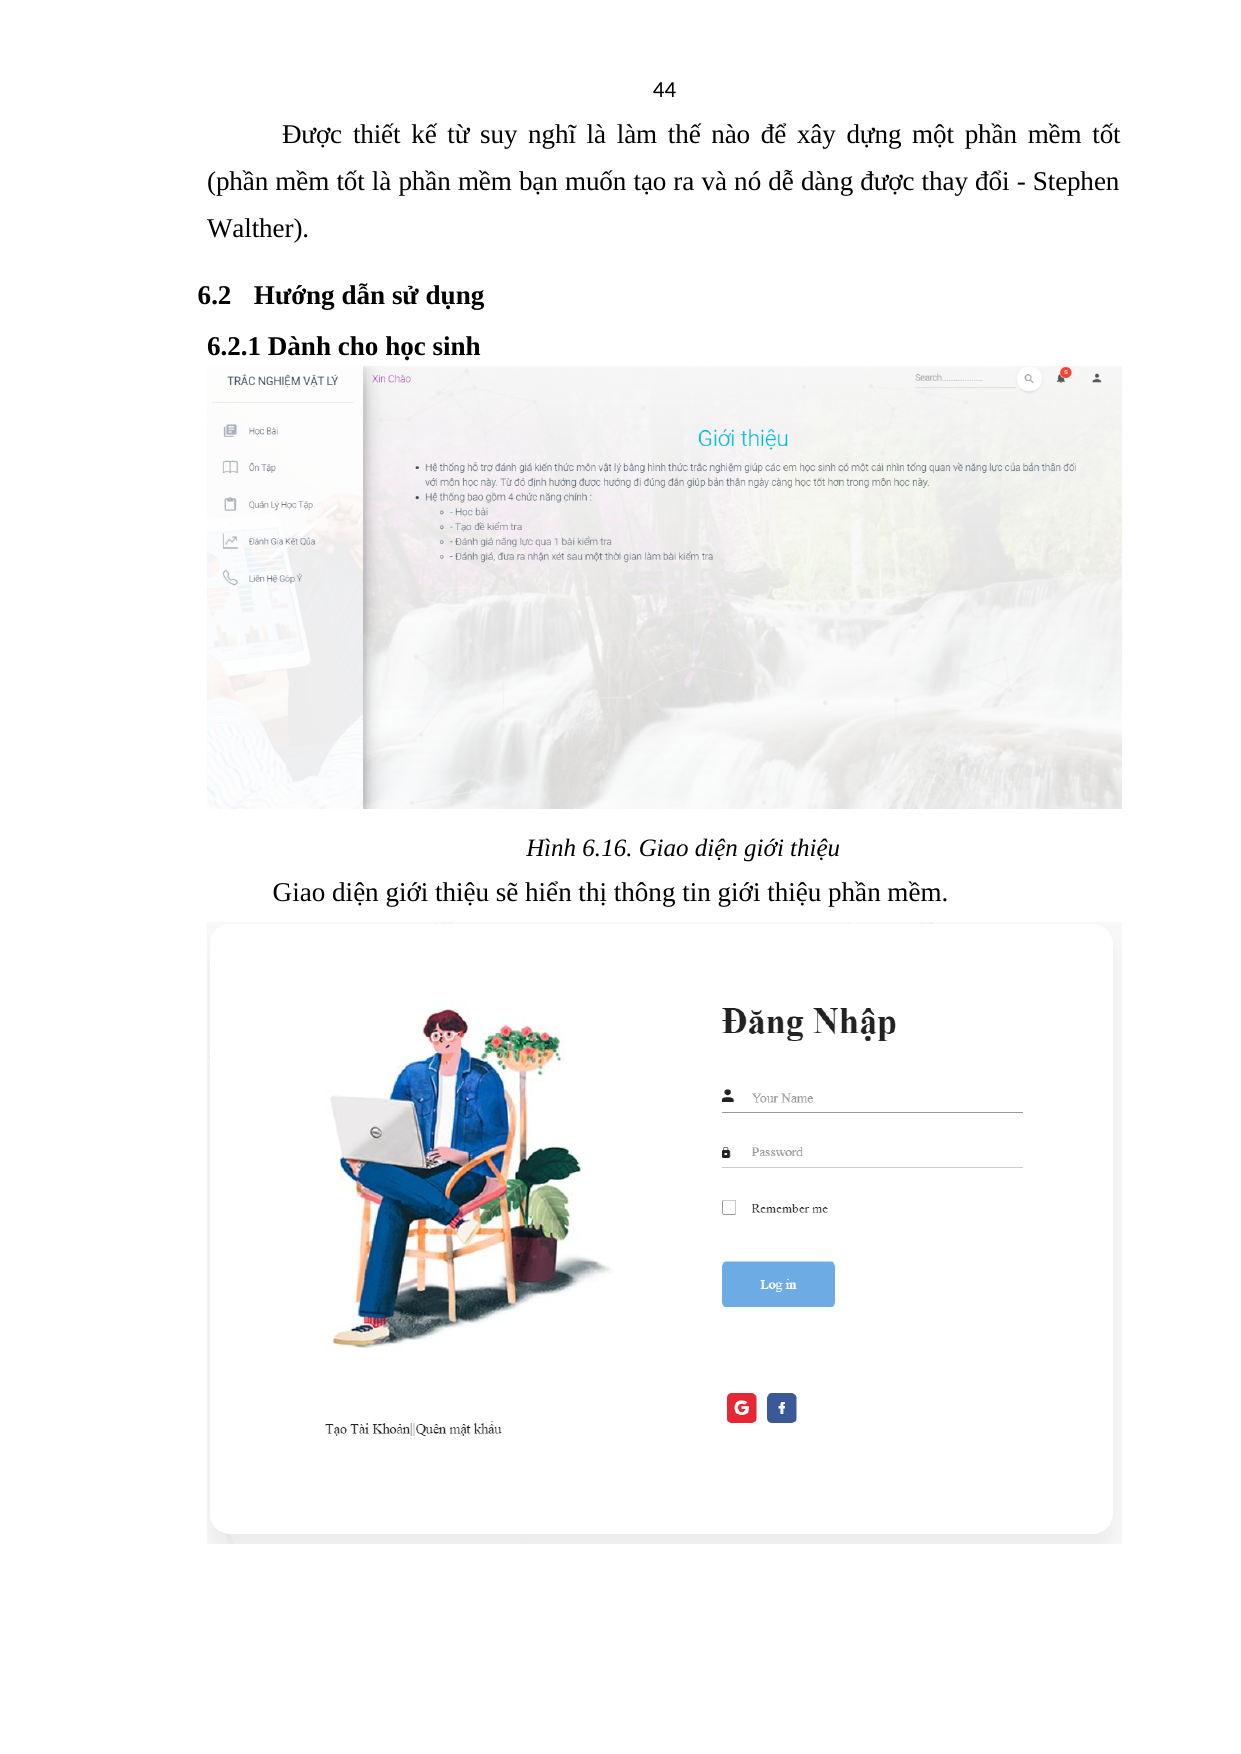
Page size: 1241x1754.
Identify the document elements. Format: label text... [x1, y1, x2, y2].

picture [206, 922, 1123, 1544]
subtitle 6.2.1 Dành cho học sinh [207, 330, 1122, 361]
picture [206, 366, 1123, 809]
text Được thiết kế từ suy nghĩ là làm thế nào để xây dựng một phần mềm tốt (phần mềm tốt là phần mềm bạn muốn tạo ra và nó dễ dàng được thay đổi - Stephen Walther). [207, 118, 1122, 165]
text Được thiết kế từ suy nghĩ là làm thế nào để xây dựng một phần mềm tốt (phần mềm tốt là phần mềm bạn muốn tạo ra và nó dễ dàng được thay đổi - Stephen Walther). [207, 196, 1122, 243]
text Giao diện giới thiệu sẽ hiển thị thông tin giới thiệu phần mềm. [207, 876, 1122, 907]
subtitle Hướng dẫn sử dụng [197, 279, 1122, 311]
